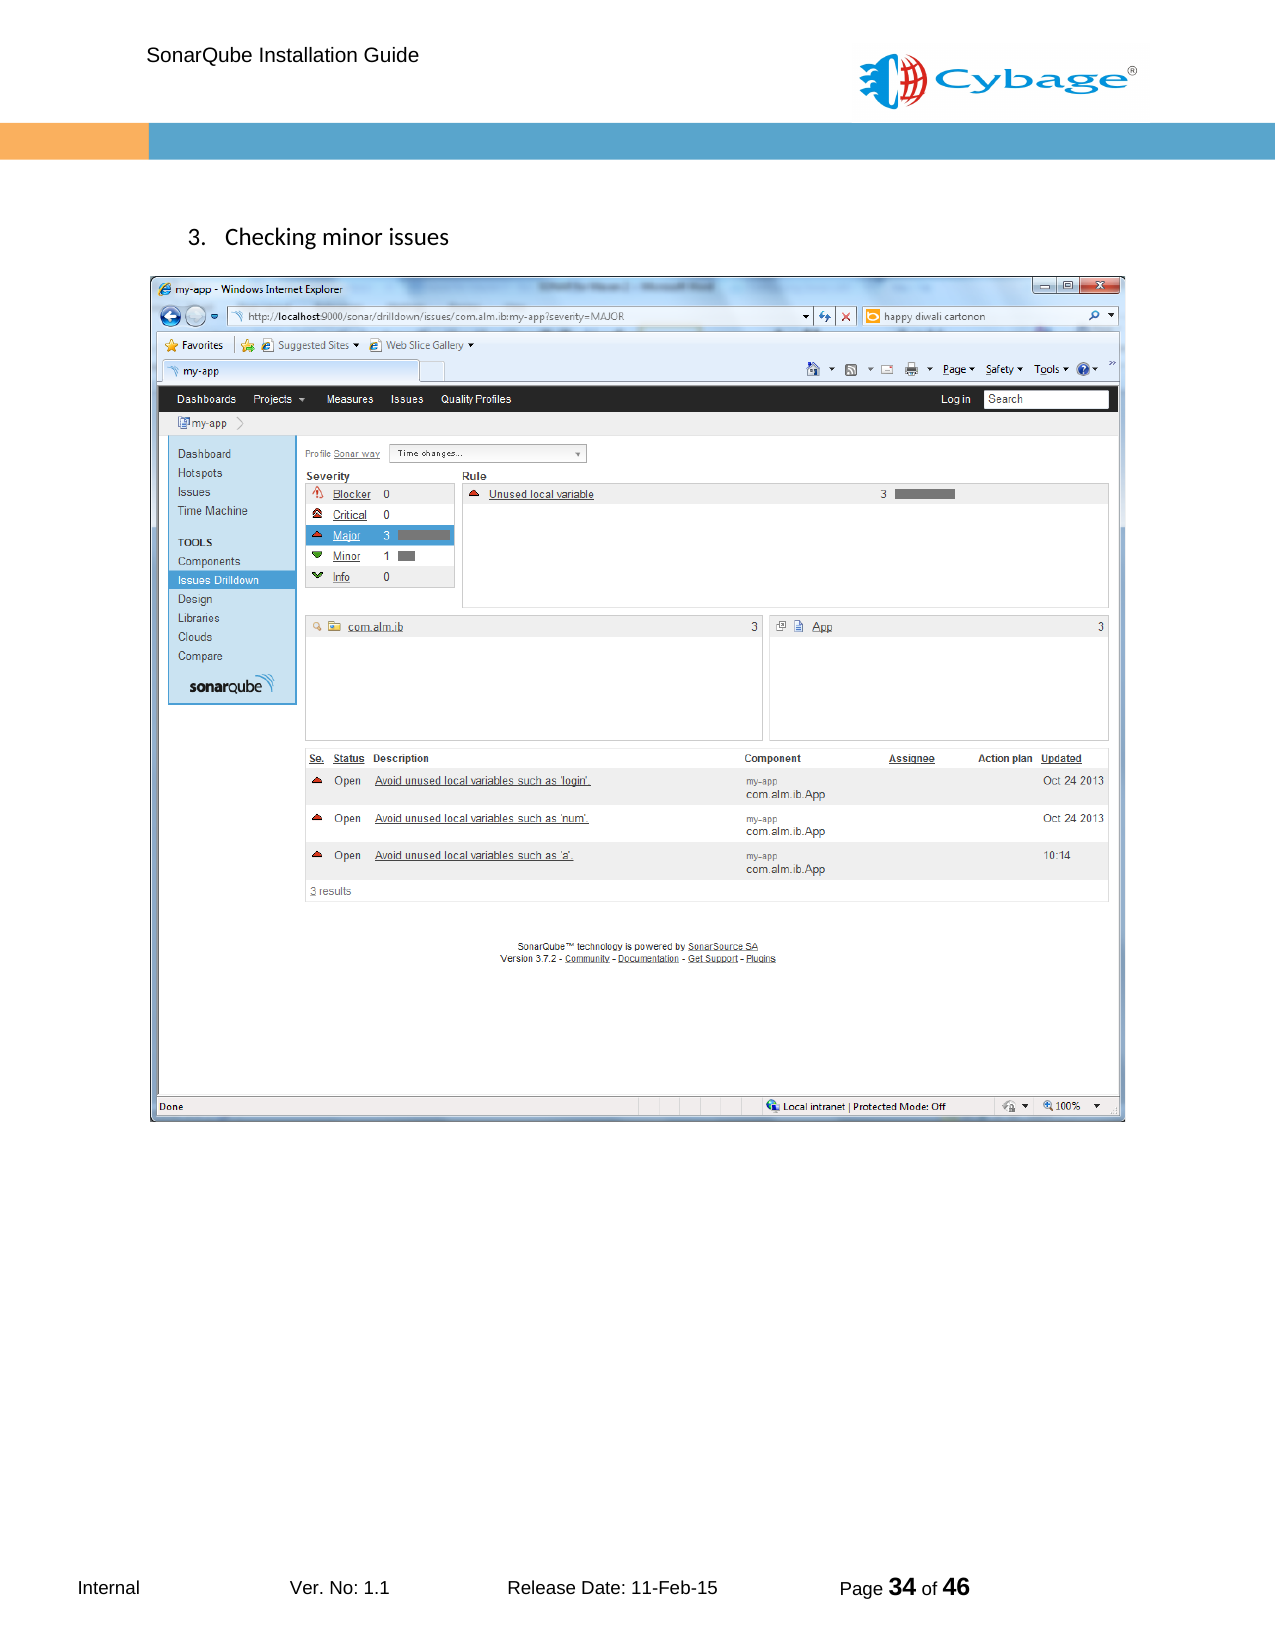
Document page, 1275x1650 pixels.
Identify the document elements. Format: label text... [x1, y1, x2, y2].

picture [851, 43, 1150, 123]
list Checking minor issues [187, 221, 1125, 251]
picture [150, 276, 1125, 1122]
